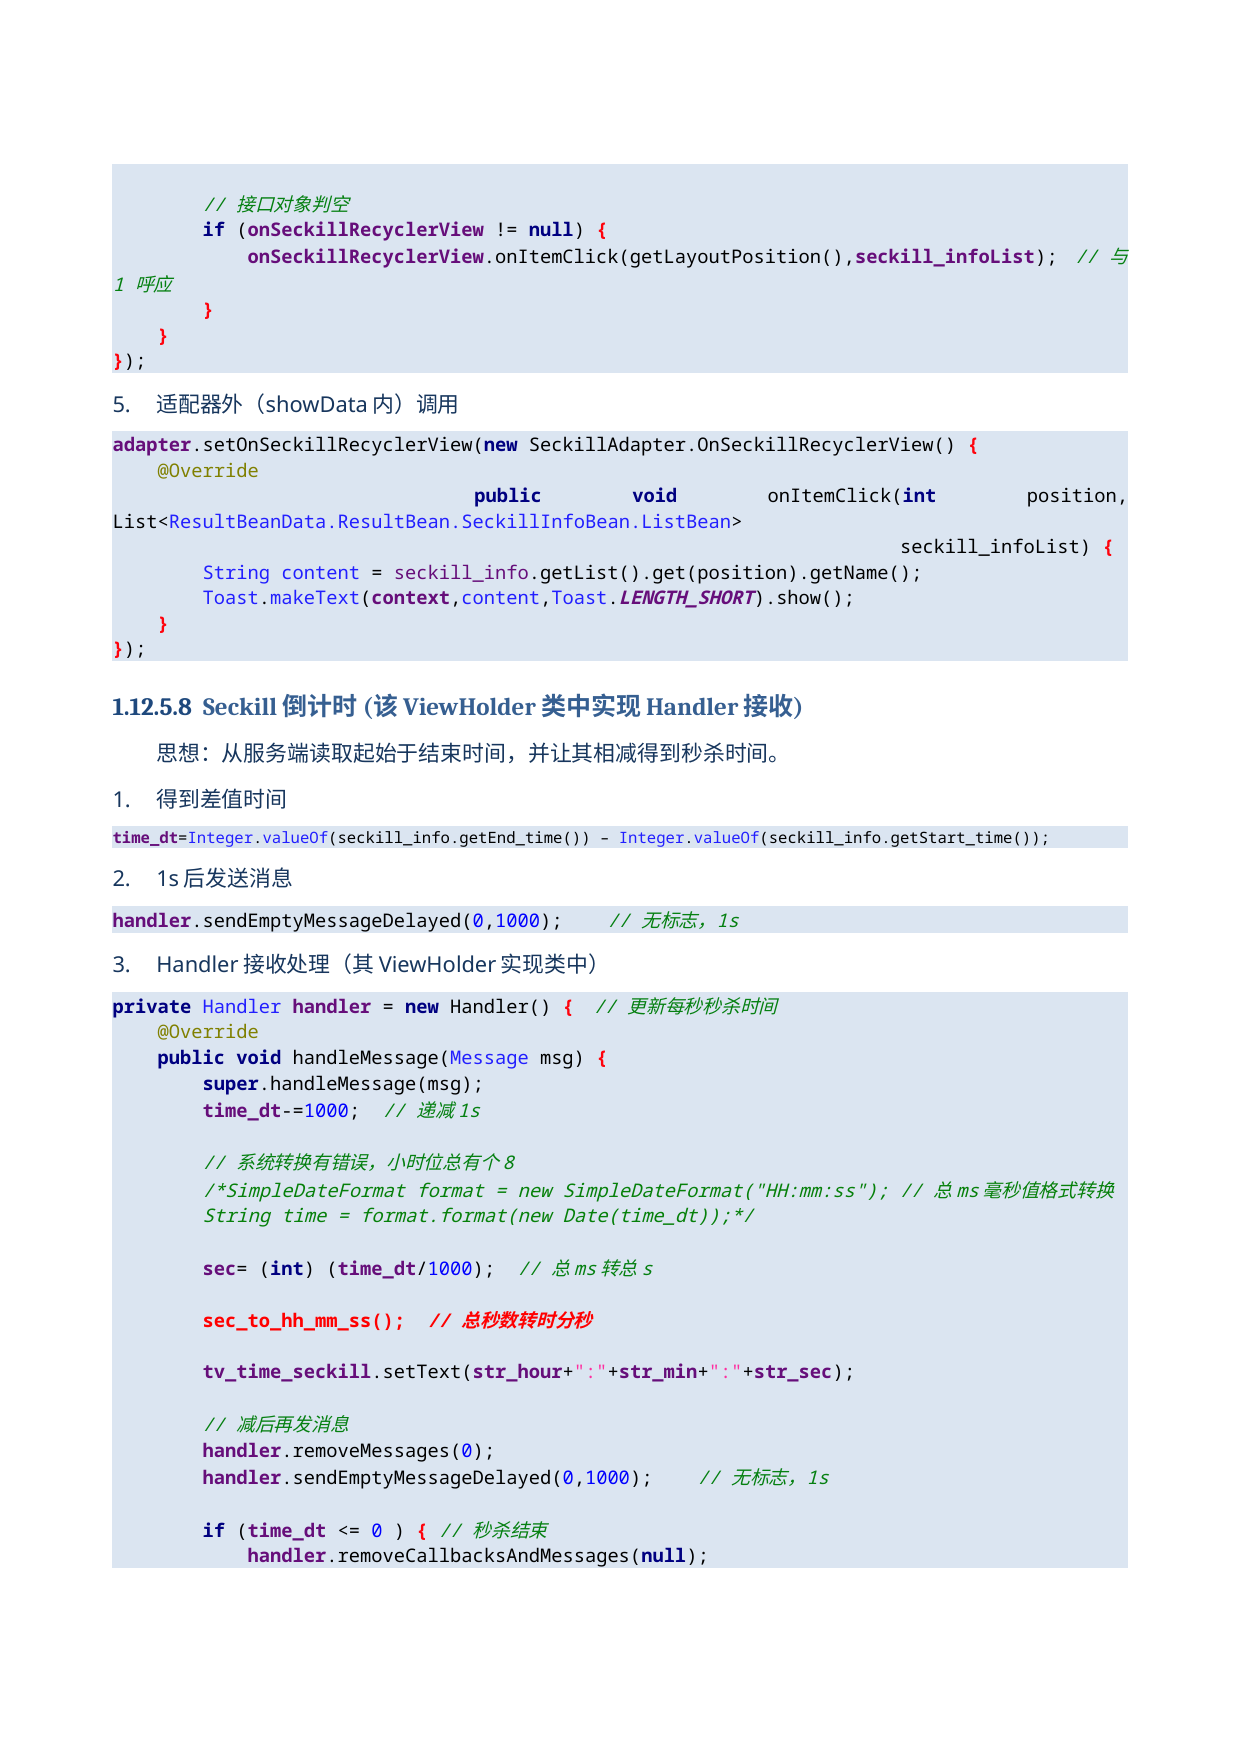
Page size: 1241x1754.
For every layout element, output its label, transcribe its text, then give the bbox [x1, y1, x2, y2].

text time_dt=Integer.valueOf(seckill_info.getEnd_time()) – Integer.valueOf(seckill_info.getStart_time()); [112, 826, 1128, 848]
list 得到差值时间 [112, 781, 1128, 814]
text seckill_infoList) { String content = seckill_info.getList().get(position).getName(); Toast.makeText(context,content,Toast.LENGTH_SHORT).show(); } }); [112, 533, 1128, 661]
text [112, 992, 1128, 1568]
text 思想：从服务端读取起始于结束时间，并让其相减得到秒杀时间。 [112, 735, 1128, 768]
subtitle Seckill倒计时 (该ViewHolder类中实现Handler接收) [112, 686, 1128, 722]
list 1s后发送消息 [112, 860, 1128, 893]
list 适配器外（showData内）调用 [112, 386, 1128, 419]
list Handler接收处理（其ViewHolder实现类中） [112, 946, 1128, 979]
text adapter.setOnSeckillRecyclerView(new SeckillAdapter.OnSeckillRecyclerView() { @Override public void onItemClick(int position, List<ResultBeanData.ResultBean.SeckillInfoBean.ListBean> [112, 431, 1128, 533]
text handler.sendEmptyMessageDelayed(0,1000); // 无标志，1s [112, 906, 1128, 933]
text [112, 164, 1128, 373]
